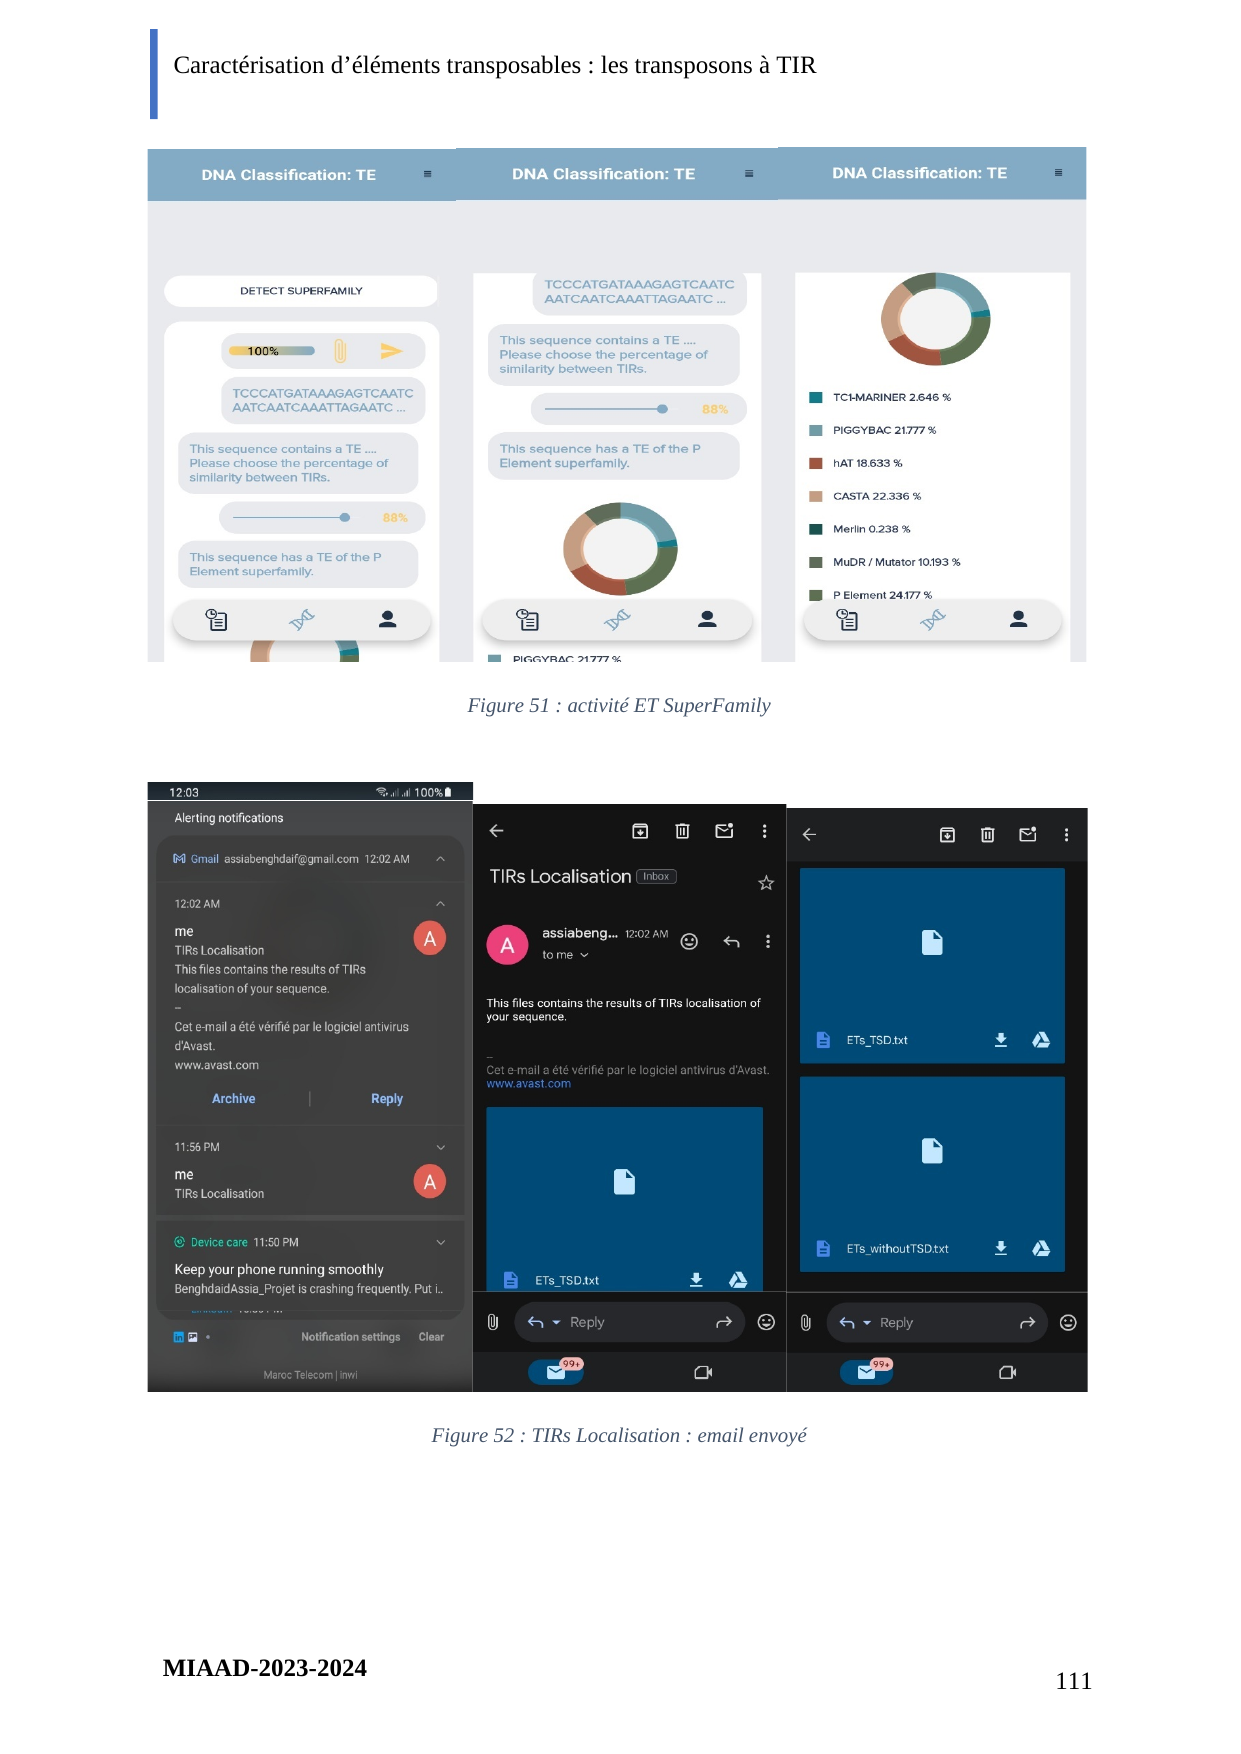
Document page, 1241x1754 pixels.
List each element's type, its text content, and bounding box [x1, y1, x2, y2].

picture [147, 782, 474, 800]
picture [147, 801, 1088, 1392]
text Figure 52 : TIRs Localisation : email envoyé [148, 1423, 1093, 1447]
picture [147, 147, 1087, 662]
text Figure 51 : activité ET SuperFamily [148, 692, 1093, 717]
